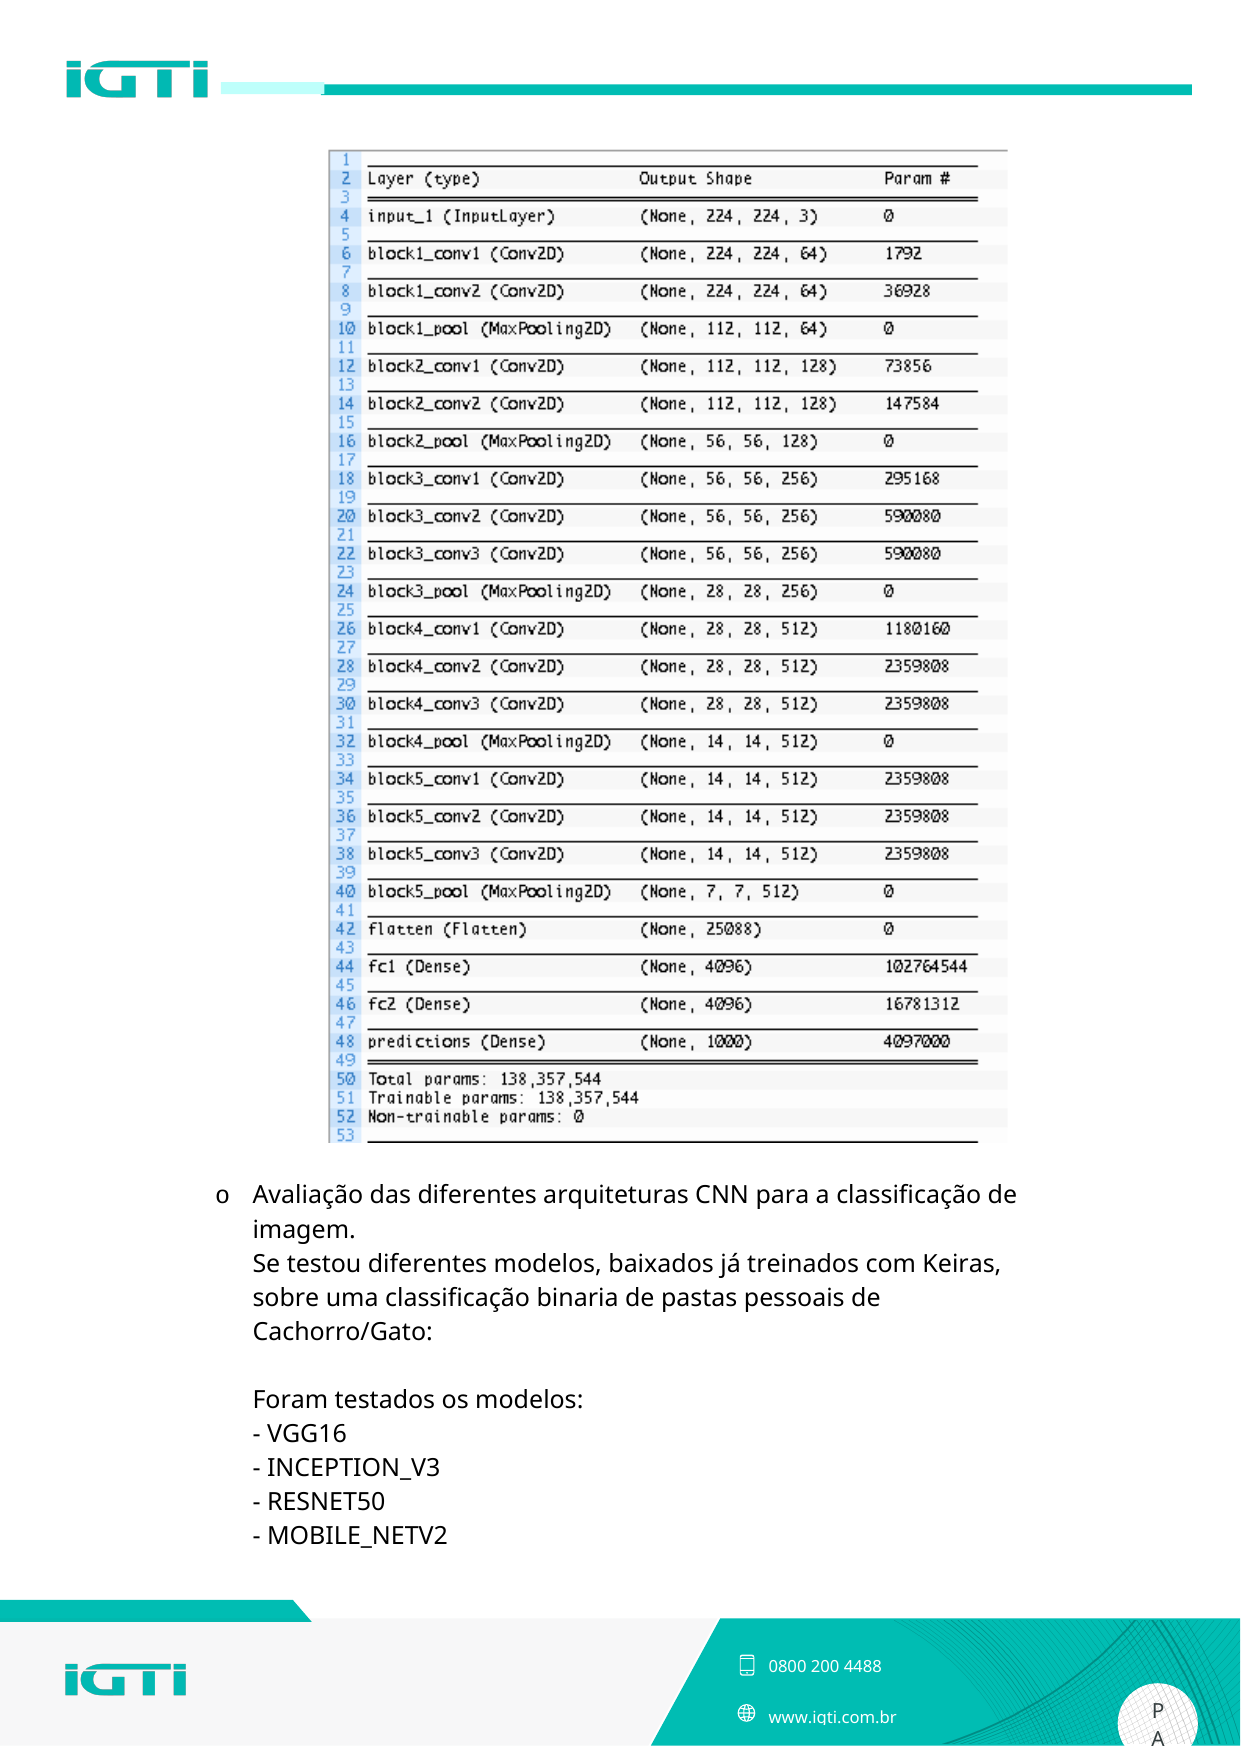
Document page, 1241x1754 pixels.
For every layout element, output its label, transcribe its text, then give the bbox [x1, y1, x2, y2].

list - RESNET50 [252, 1484, 1063, 1518]
list Foram testados os modelos: [252, 1382, 1063, 1416]
list - VGG16 [252, 1416, 1063, 1450]
list Se testou diferentes modelos, baixados já treinados com Keiras, sobre uma classificação binaria de pastas pessoais de Cachorro/Gato: [252, 1245, 1063, 1347]
picture [325, 147, 1008, 1143]
picture [58, 1658, 193, 1701]
list - INCEPTION_V3 [252, 1450, 1063, 1484]
list - MOBILE_NETV2 [252, 1518, 1063, 1552]
picture [58, 54, 216, 104]
picture [890, 1620, 1241, 1744]
list Avaliação das diferentes arquiteturas CNN para a classificação de imagem. [215, 1177, 1063, 1245]
